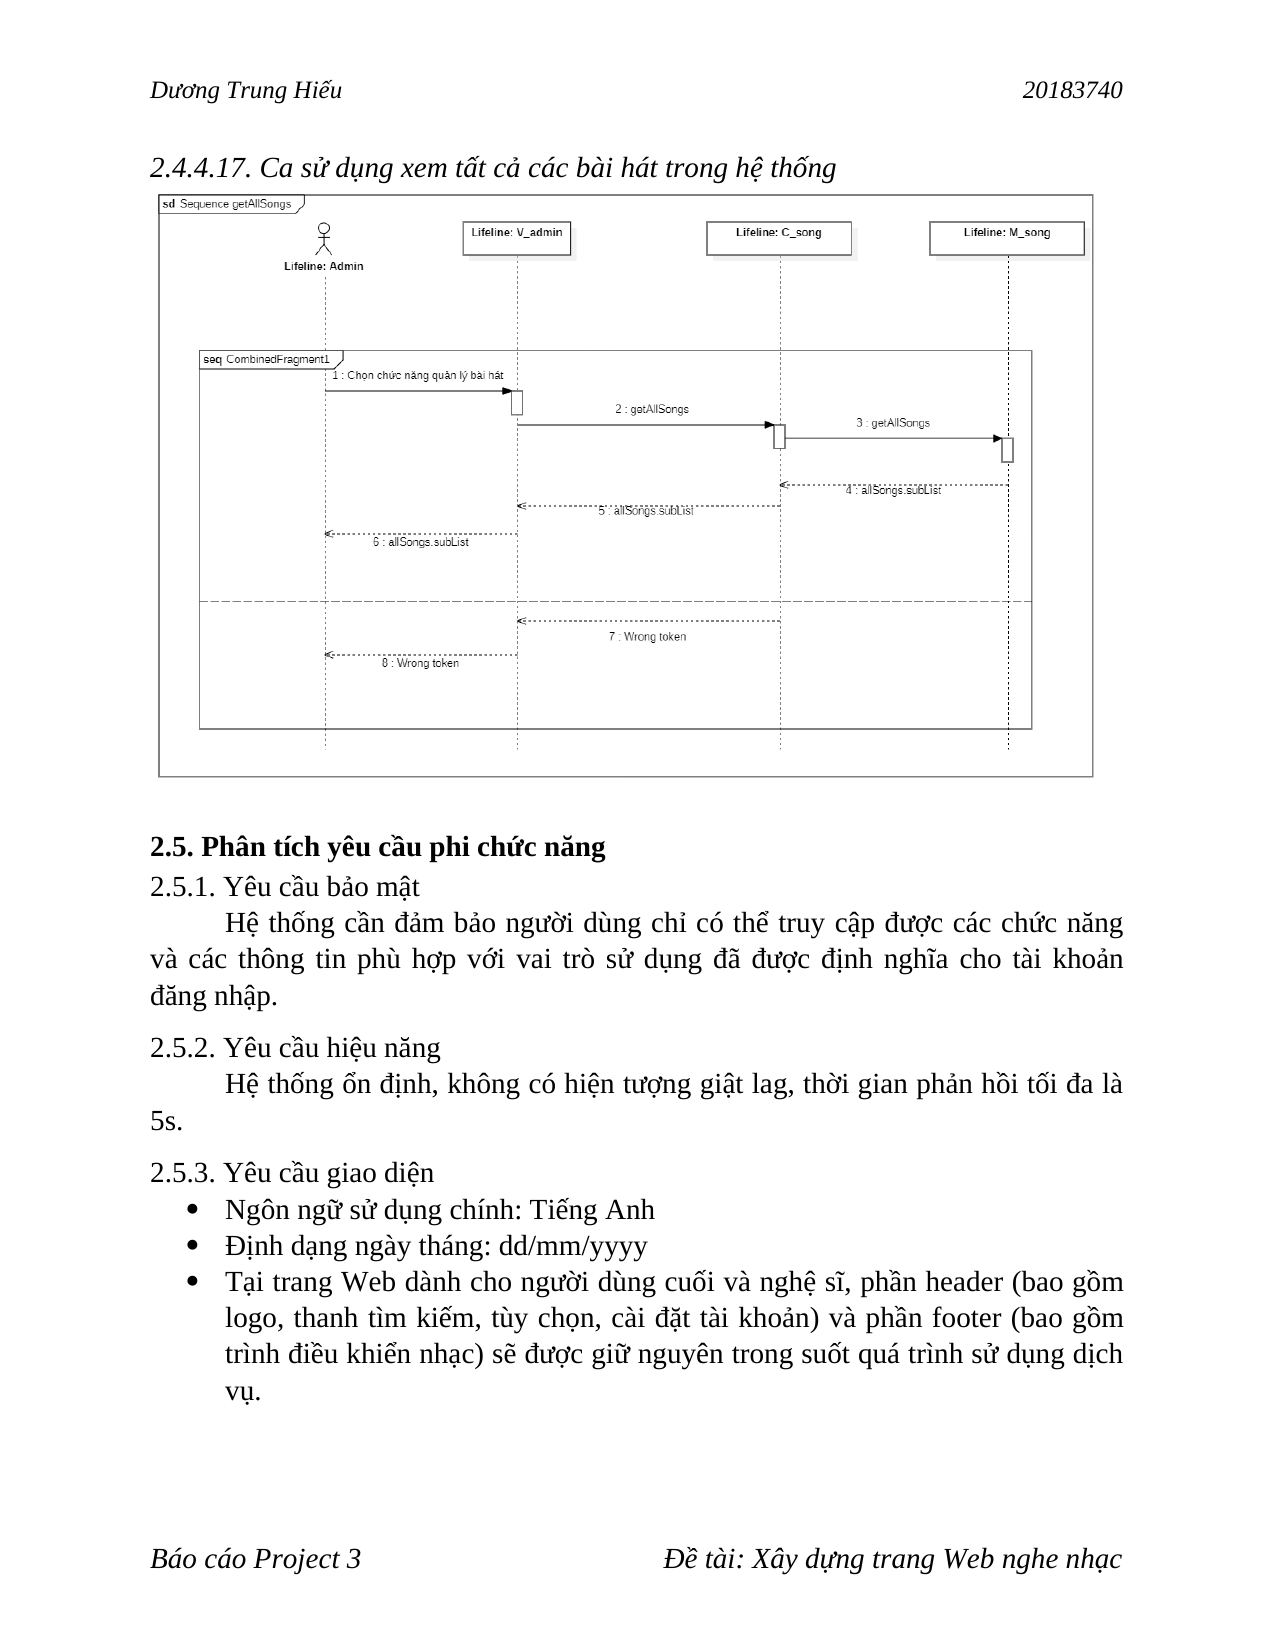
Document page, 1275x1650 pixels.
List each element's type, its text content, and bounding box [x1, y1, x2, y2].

subtitle 2.5.1. Yêu cầu bảo mật [150, 869, 1125, 903]
text Hệ thống cần đảm bảo người dùng chỉ có thể truy cập được các chức năng và các thông tin phù hợp với vai trò sử dụng đã được định nghĩa cho tài khoản đăng nhập. [150, 905, 1125, 1011]
list Định dạng ngày tháng: dd/mm/yyyy [187, 1228, 1125, 1262]
subtitle 2.5.2. Yêu cầu hiệu năng [150, 1031, 1125, 1064]
subtitle 2.4.4.17. Ca sử dụng xem tất cả các bài hát trong hệ thống [150, 150, 1125, 183]
subtitle 2.5. Phân tích yêu cầu phi chức năng [150, 829, 1125, 862]
picture [150, 186, 1125, 810]
subtitle 2.5.3. Yêu cầu giao diện [150, 1156, 1125, 1189]
text Hệ thống ổn định, không có hiện tượng giật lag, thời gian phản hồi tối đa là 5s. [150, 1067, 1125, 1136]
list Ngôn ngữ sử dụng chính: Tiếng Anh [187, 1192, 1125, 1225]
list Tại trang Web dành cho người dùng cuối và nghệ sĩ, phần header (bao gồm logo, thanh tìm kiếm, tùy chọn, cài đặt tài khoản) và phần footer (bao gồm trình điều khiển nhạc) sẽ được giữ nguyên trong suốt quá trình sử dụng dịch vụ. [187, 1264, 1125, 1406]
